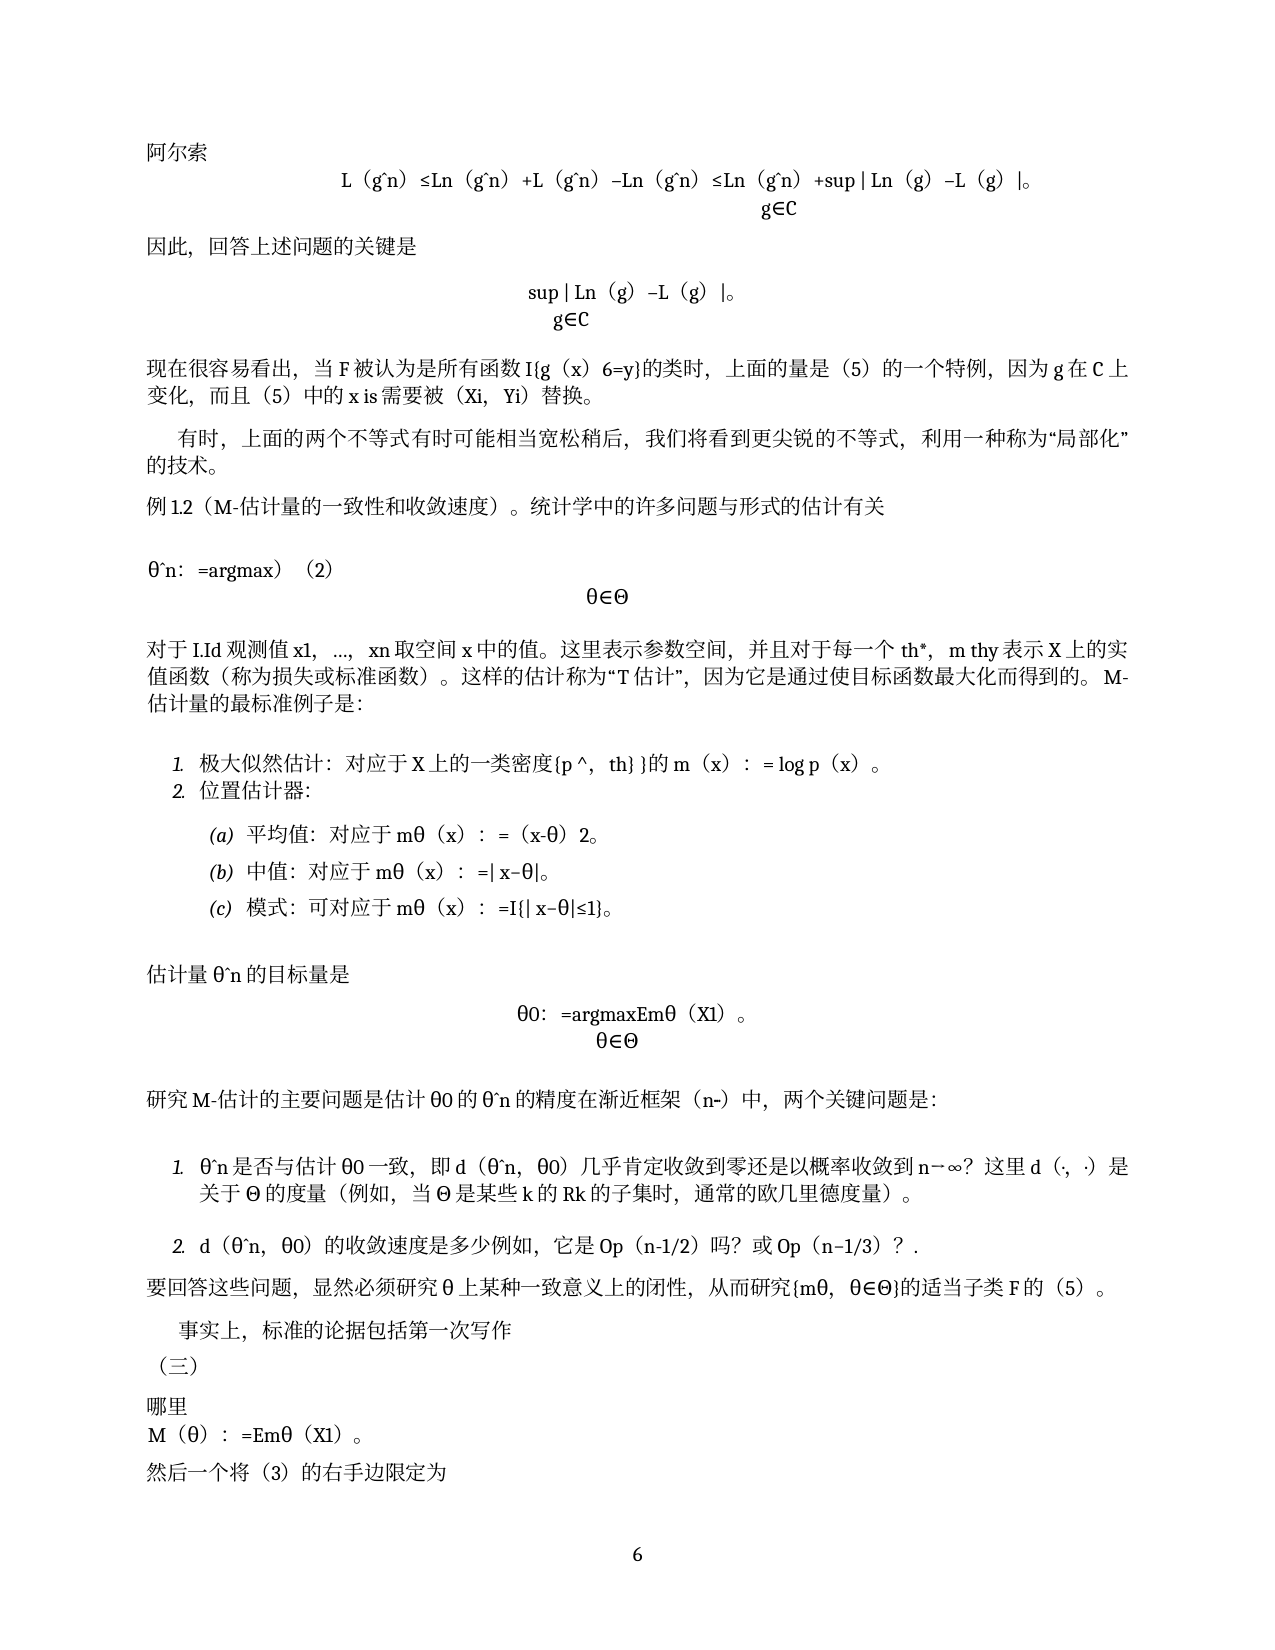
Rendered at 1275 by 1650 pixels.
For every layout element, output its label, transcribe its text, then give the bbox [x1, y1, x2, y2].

text θ∈Θ [397, 1029, 837, 1053]
list 位置估计器： [172, 780, 1164, 804]
text g∈C [553, 307, 1200, 331]
text sup | Ln（g）–L（g）|。 [148, 281, 1127, 305]
text 然后一个将（3）的右手边限定为 [146, 1462, 1129, 1486]
text 事实上，标准的论据包括第一次写作 [179, 1320, 1129, 1344]
list 平均值：对应于mθ（x）：=（x-θ）2。 [208, 824, 1129, 848]
text 对于I.Id观测值x1，…，xn取空间x中的值。这里表示参数空间，并且对于每一个th*，m thy表示X上的实值函数（称为损失或标准函数）。这样的估计称为“T估计”，因为它是通过使目标函数最大化而得到的。M-估计量的最标准例子是： [146, 639, 1129, 717]
text 因此，回答上述问题的关键是 [146, 236, 1129, 260]
list 中值：对应于mθ（x）：=| x−θ|。 [208, 860, 1129, 884]
list d（θˆn，θ0）的收敛速度是多少例如，它是Op（n-1/2）吗？或Op（n−1/3）？. [172, 1235, 1129, 1259]
text 例1.2（M-估计量的一致性和收敛速度）。统计学中的许多问题与形式的估计有关 [146, 496, 1129, 519]
text M（θ）：=Emθ（X1）。 [148, 1423, 1200, 1447]
text g∈C [358, 197, 1200, 221]
text 研究M-估计的主要问题是估计θ0的θˆn的精度在渐近框架（n···）中，两个关键问题是： [146, 1088, 1129, 1112]
text 现在很容易看出，当F被认为是所有函数I{g（x）6=y}的类时，上面的量是（5）的一个特例，因为g在C上变化，而且（5）中的x is需要被（Xi，Yi）替换。 [146, 357, 1129, 408]
text 估计量θˆn的目标量是 [146, 963, 1129, 987]
text 要回答这些问题，显然必须研究θ上某种一致意义上的闭性，从而研究{mθ，θ∈Θ}的适当子类F的（5）。 [146, 1276, 1129, 1300]
text 有时，上面的两个不等式有时可能相当宽松稍后，我们将看到更尖锐的不等式，利用一种称为“局部化”的技术。 [146, 427, 1129, 478]
text （三） [148, 1356, 1200, 1380]
text θ0：=argmaxEmθ（X1）。 [148, 1003, 1127, 1027]
text 阿尔索 [146, 142, 1129, 166]
text 哪里 [146, 1396, 627, 1420]
list 模式：可对应于mθ（x）：=I{| x−θ|≤1}。 [208, 896, 1129, 920]
list 极大似然估计：对应于X上的一类密度{p ^，th} }的m（x）：= log p（x）。 [172, 752, 1164, 776]
text θˆn：=argmax）（2） [148, 559, 1200, 583]
list θˆn是否与估计θ0一致，即d（θˆn，θ0）几乎肯定收敛到零还是以概率收敛到n→∞？这里d（·，·）是关于Θ的度量（例如，当Θ是某些k的Rk的子集时，通常的欧几里德度量）。 [172, 1156, 1129, 1206]
text θ∈Θ [586, 585, 761, 609]
text L（gˆn）≤Ln（gˆn）+L（gˆn）–Ln（gˆn）≤Ln（gˆn）+sup | Ln（g）–L（g）|。 [341, 169, 1123, 193]
